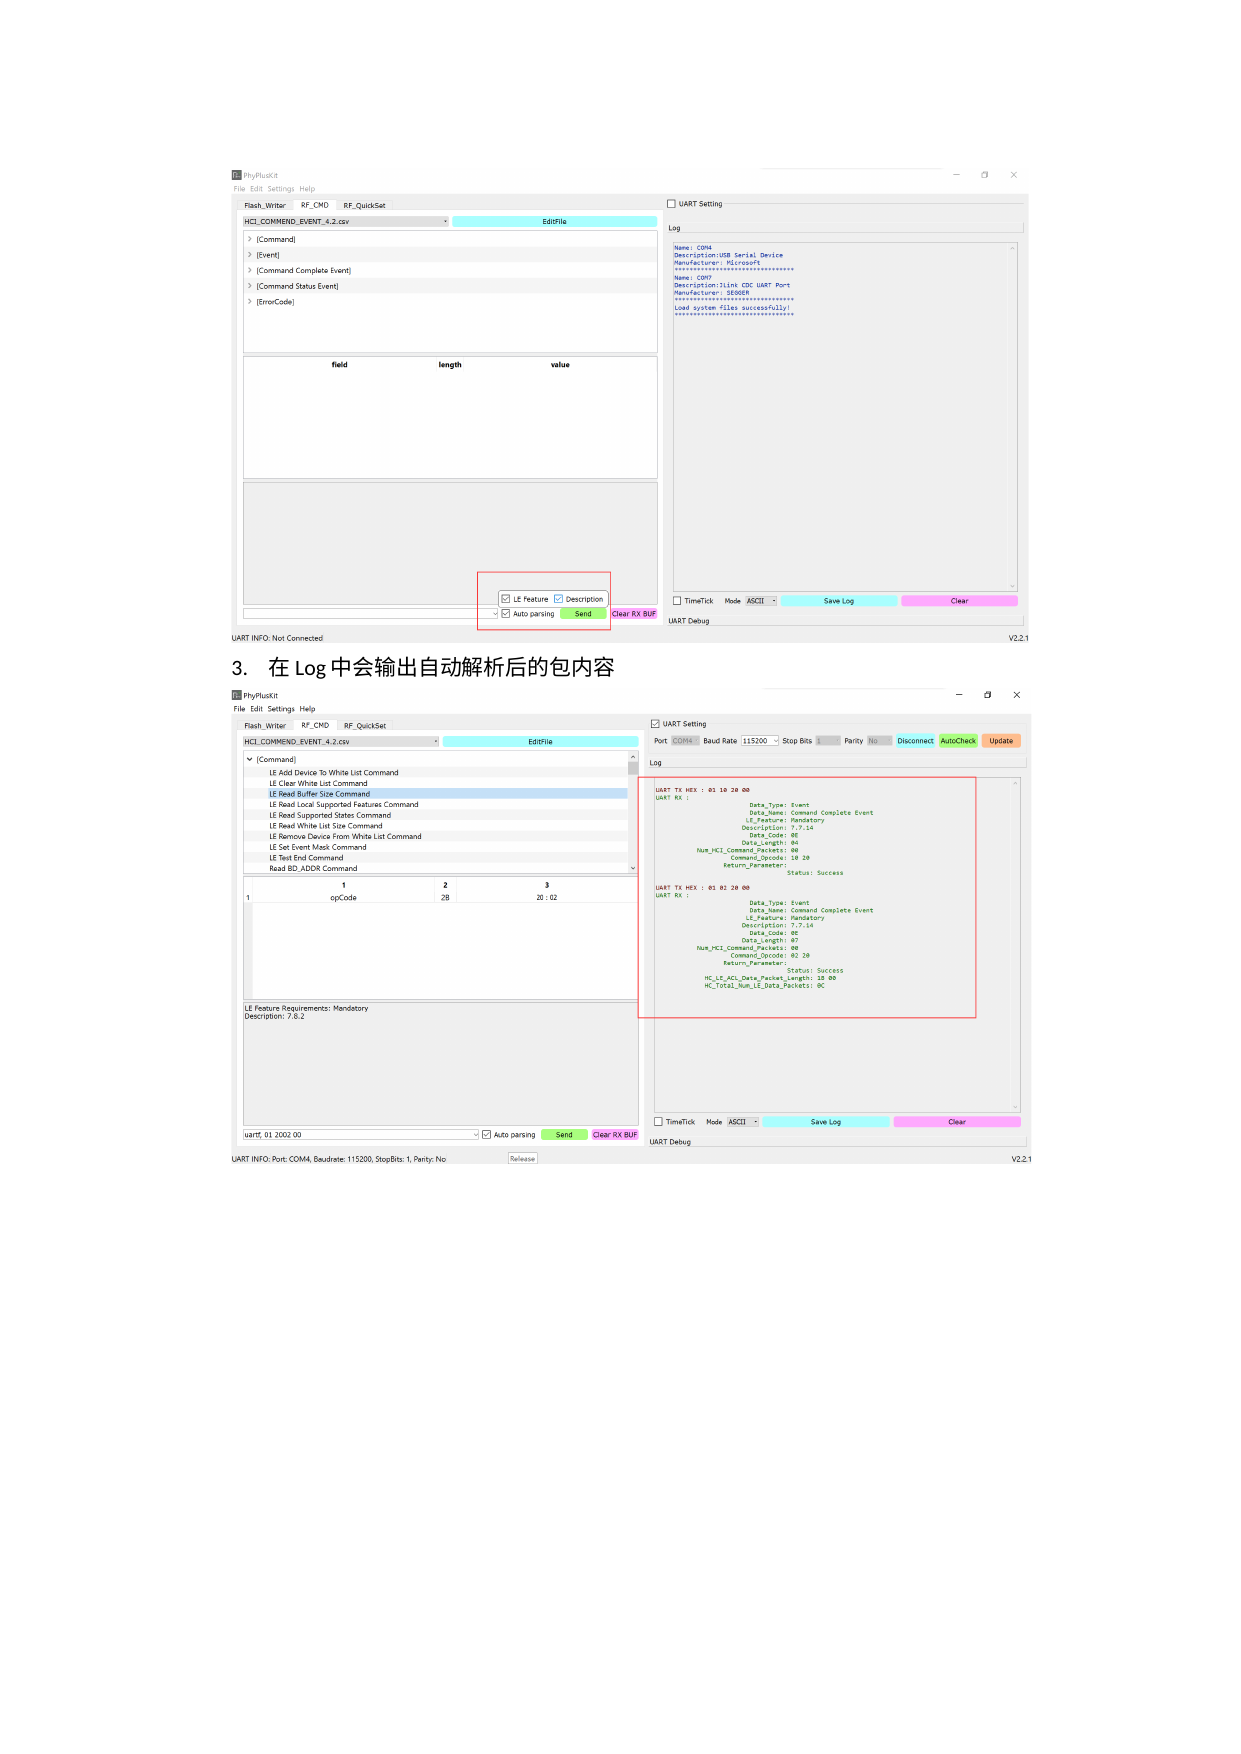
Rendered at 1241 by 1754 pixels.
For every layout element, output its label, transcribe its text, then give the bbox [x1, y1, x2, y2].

picture [231, 688, 1032, 1164]
list 在Log中会输出自动解析后的包内容 [231, 649, 1053, 682]
picture [231, 168, 1029, 643]
